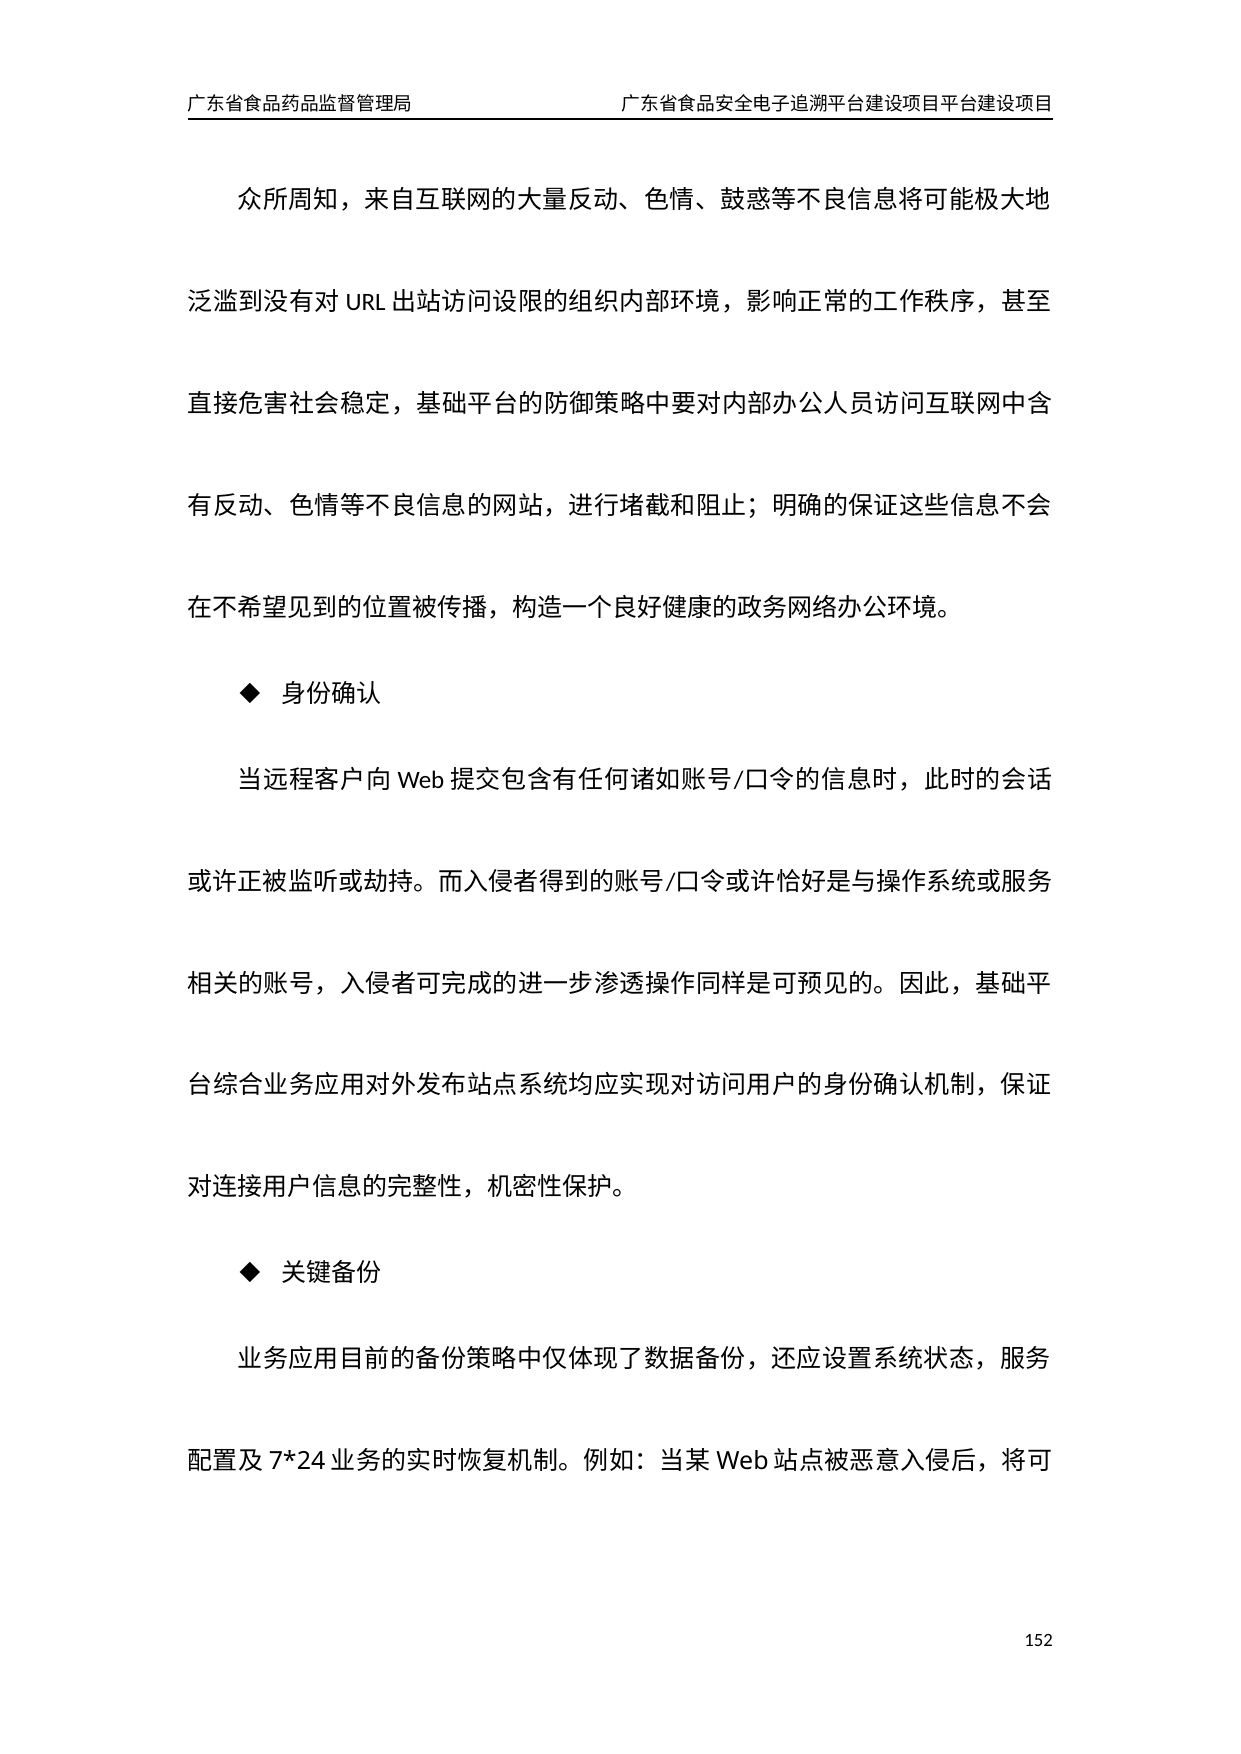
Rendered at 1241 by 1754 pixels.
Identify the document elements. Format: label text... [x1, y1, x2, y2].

list 关键备份 [187, 1237, 1053, 1305]
text 当远程客户向Web提交包含有任何诸如账号/口令的信息时，此时的会话或许正被监听或劫持。而入侵者得到的账号/口令或许恰好是与操作系统或服务相关的账号，入侵者可完成的进一步渗透操作同样是可预见的。因此，基础平台综合业务应用对外发布站点系统均应实现对访问用户的身份确认机制，保证对连接用户信息的完整性，机密性保护。 [187, 743, 1053, 1219]
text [187, 1323, 1053, 1493]
text 众所周知，来自互联网的大量反动、色情、鼓惑等不良信息将可能极大地泛滥到没有对URL出站访问设限的组织内部环境，影响正常的工作秩序，甚至直接危害社会稳定，基础平台的防御策略中要对内部办公人员访问互联网中含有反动、色情等不良信息的网站，进行堵截和阻止；明确的保证这些信息不会在不希望见到的位置被传播，构造一个良好健康的政务网络办公环境。 [187, 164, 1053, 639]
list 身份确认 [187, 657, 1053, 725]
